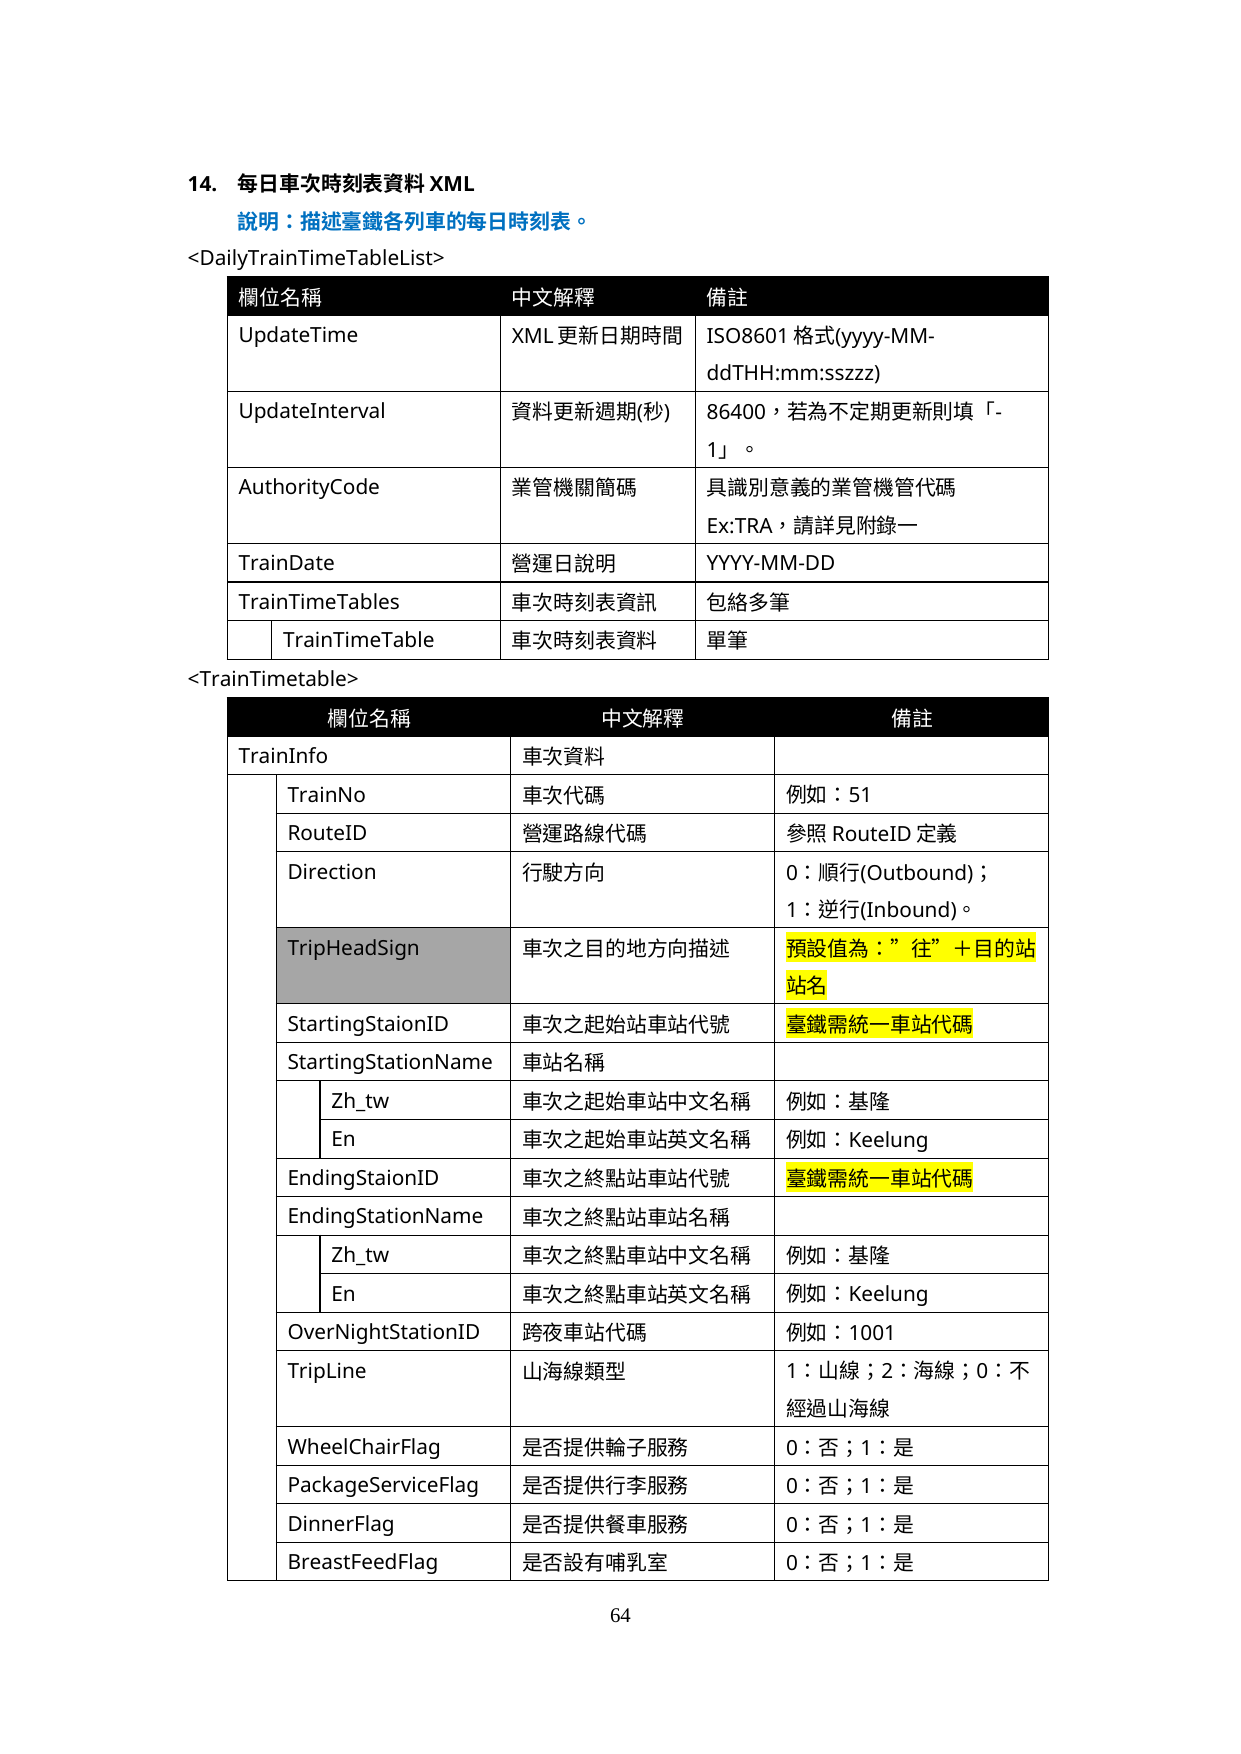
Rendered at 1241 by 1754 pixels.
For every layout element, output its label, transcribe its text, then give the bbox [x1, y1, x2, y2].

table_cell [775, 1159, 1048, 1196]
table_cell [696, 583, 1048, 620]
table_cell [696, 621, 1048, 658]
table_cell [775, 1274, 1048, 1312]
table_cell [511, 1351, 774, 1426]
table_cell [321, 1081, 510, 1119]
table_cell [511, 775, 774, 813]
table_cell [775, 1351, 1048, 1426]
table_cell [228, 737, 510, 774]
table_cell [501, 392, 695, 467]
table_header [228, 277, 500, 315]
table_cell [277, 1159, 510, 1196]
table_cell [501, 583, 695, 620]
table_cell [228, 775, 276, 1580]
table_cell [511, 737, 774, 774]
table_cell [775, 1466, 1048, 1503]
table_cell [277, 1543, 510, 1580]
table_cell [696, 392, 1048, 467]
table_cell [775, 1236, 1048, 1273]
text <DailyTrainTimeTableList> [187, 239, 1053, 276]
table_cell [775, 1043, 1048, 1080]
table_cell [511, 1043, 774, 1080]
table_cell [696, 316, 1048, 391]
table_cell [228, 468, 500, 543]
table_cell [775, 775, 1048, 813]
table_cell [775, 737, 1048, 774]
list 說明：描述臺鐵各列車的每日時刻表。 [237, 201, 1053, 239]
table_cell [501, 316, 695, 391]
text <TrainTimetable> [187, 659, 1053, 697]
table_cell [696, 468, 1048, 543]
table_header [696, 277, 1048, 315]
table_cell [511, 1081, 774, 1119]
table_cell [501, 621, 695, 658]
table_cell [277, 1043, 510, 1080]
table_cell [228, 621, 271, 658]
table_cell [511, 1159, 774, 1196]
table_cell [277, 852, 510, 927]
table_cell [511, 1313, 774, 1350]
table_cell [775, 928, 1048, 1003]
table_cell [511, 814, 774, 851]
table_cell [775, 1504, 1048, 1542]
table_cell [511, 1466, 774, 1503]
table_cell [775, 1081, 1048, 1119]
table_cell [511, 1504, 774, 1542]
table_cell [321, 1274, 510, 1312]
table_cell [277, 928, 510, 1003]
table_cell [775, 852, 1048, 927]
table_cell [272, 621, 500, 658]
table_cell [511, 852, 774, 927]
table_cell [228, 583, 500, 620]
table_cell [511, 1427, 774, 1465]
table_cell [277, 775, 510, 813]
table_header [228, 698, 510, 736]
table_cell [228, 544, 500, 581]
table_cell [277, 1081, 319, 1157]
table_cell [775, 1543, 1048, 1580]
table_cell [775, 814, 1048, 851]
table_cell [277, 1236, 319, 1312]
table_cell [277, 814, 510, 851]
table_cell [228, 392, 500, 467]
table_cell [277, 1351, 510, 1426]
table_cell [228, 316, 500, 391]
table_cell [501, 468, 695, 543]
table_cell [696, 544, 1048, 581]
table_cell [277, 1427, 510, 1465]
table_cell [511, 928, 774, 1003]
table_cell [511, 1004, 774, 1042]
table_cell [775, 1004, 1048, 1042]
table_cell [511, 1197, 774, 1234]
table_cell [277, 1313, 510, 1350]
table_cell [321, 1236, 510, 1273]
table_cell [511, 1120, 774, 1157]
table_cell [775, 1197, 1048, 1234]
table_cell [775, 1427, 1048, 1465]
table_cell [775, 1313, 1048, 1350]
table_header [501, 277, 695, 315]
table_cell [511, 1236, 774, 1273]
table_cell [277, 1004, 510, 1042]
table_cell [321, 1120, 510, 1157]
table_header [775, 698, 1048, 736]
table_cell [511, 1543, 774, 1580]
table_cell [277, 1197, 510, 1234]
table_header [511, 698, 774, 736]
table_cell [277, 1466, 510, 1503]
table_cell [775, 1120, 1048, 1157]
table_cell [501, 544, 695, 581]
list 每日車次時刻表資料XML [187, 164, 1053, 201]
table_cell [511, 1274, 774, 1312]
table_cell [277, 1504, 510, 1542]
